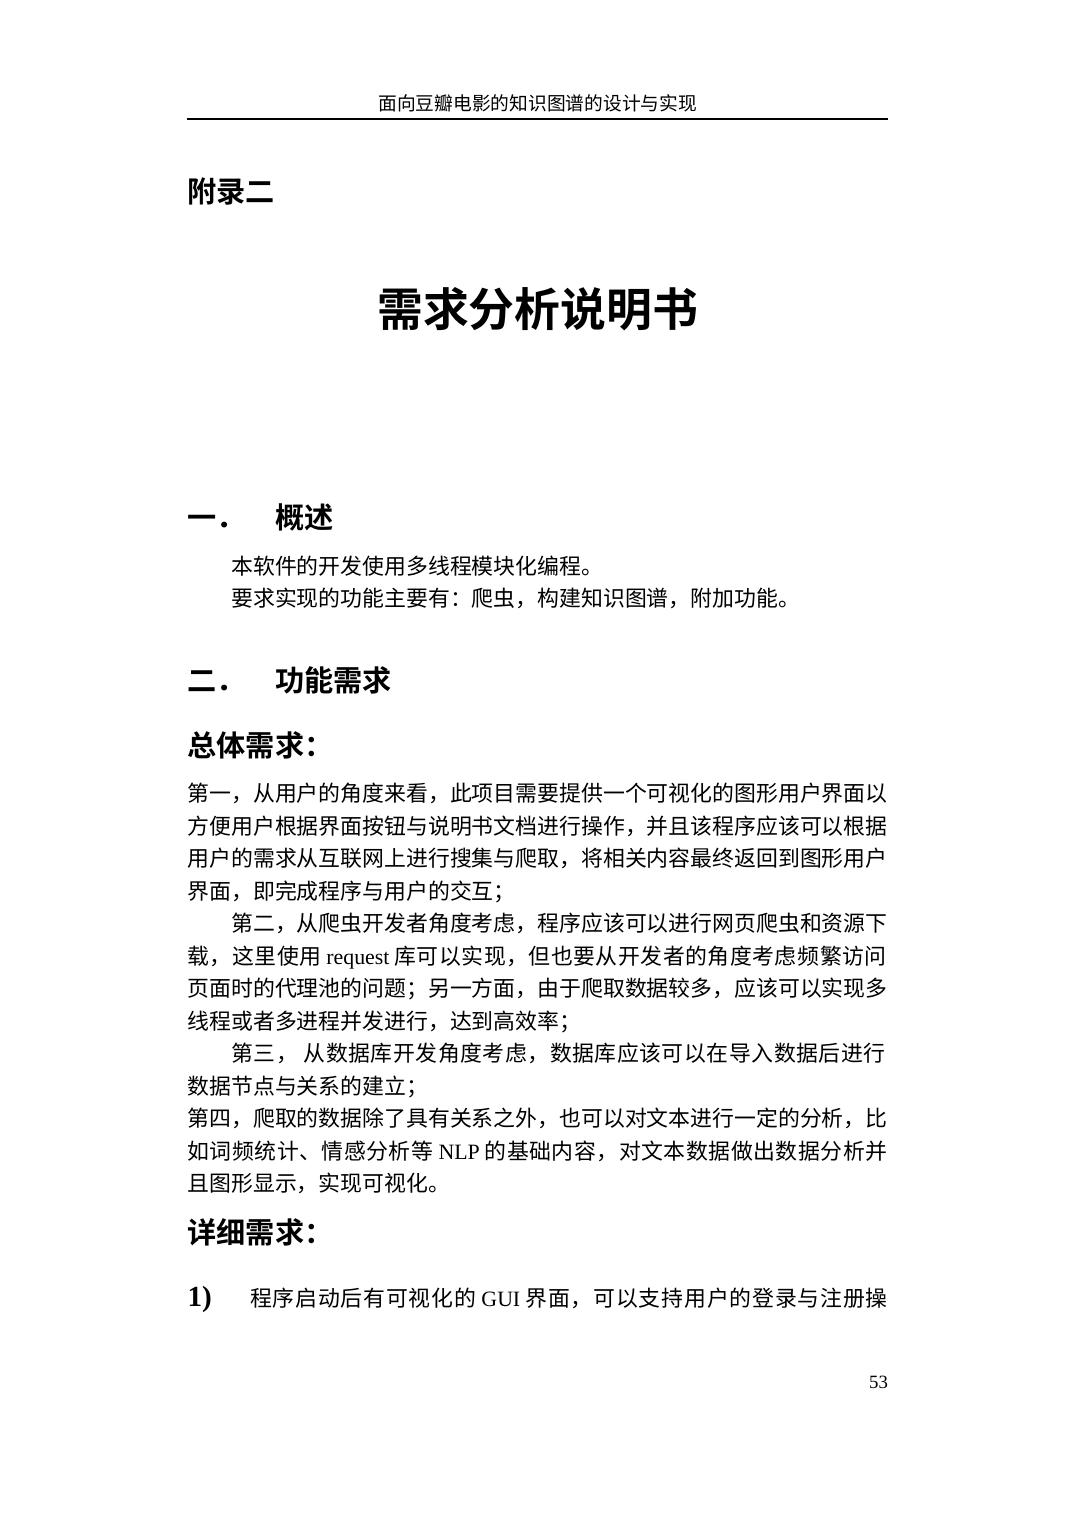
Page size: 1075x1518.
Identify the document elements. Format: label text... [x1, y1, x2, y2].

text 详细需求： [187, 1198, 888, 1263]
text 第四，爬取的数据除了具有关系之外，也可以对文本进行一定的分析，比如词频统计、情感分析等NLP的基础内容，对文本数据做出数据分析并且图形显示，实现可视化。 [187, 1101, 888, 1198]
text 第一，从用户的角度来看，此项目需要提供一个可视化的图形用户界面以方便用户根据界面按钮与说明书文档进行操作，并且该程序应该可以根据用户的需求从互联网上进行搜集与爬取，将相关内容最终返回到图形用户界面，即完成程序与用户的交互； [187, 776, 888, 906]
text 附录二 [187, 158, 888, 223]
subtitle 需求分析说明书 [187, 258, 888, 356]
text 第二，从爬虫开发者角度考虑，程序应该可以进行网页爬虫和资源下载，这里使用request库可以实现，但也要从开发者的角度考虑频繁访问页面时的代理池的问题；另一方面，由于爬取数据较多，应该可以实现多线程或者多进程并发进行，达到高效率； [187, 906, 888, 1036]
text 第三， 从数据库开发角度考虑，数据库应该可以在导入数据后进行数据节点与关系的建立； [187, 1036, 888, 1101]
list 概述 [187, 483, 888, 548]
text 要求实现的功能主要有：爬虫，构建知识图谱，附加功能。 [231, 581, 888, 613]
text 总体需求： [187, 711, 888, 776]
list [187, 1263, 888, 1328]
list 功能需求 [187, 646, 888, 711]
text 本软件的开发使用多线程模块化编程。 [231, 548, 888, 581]
